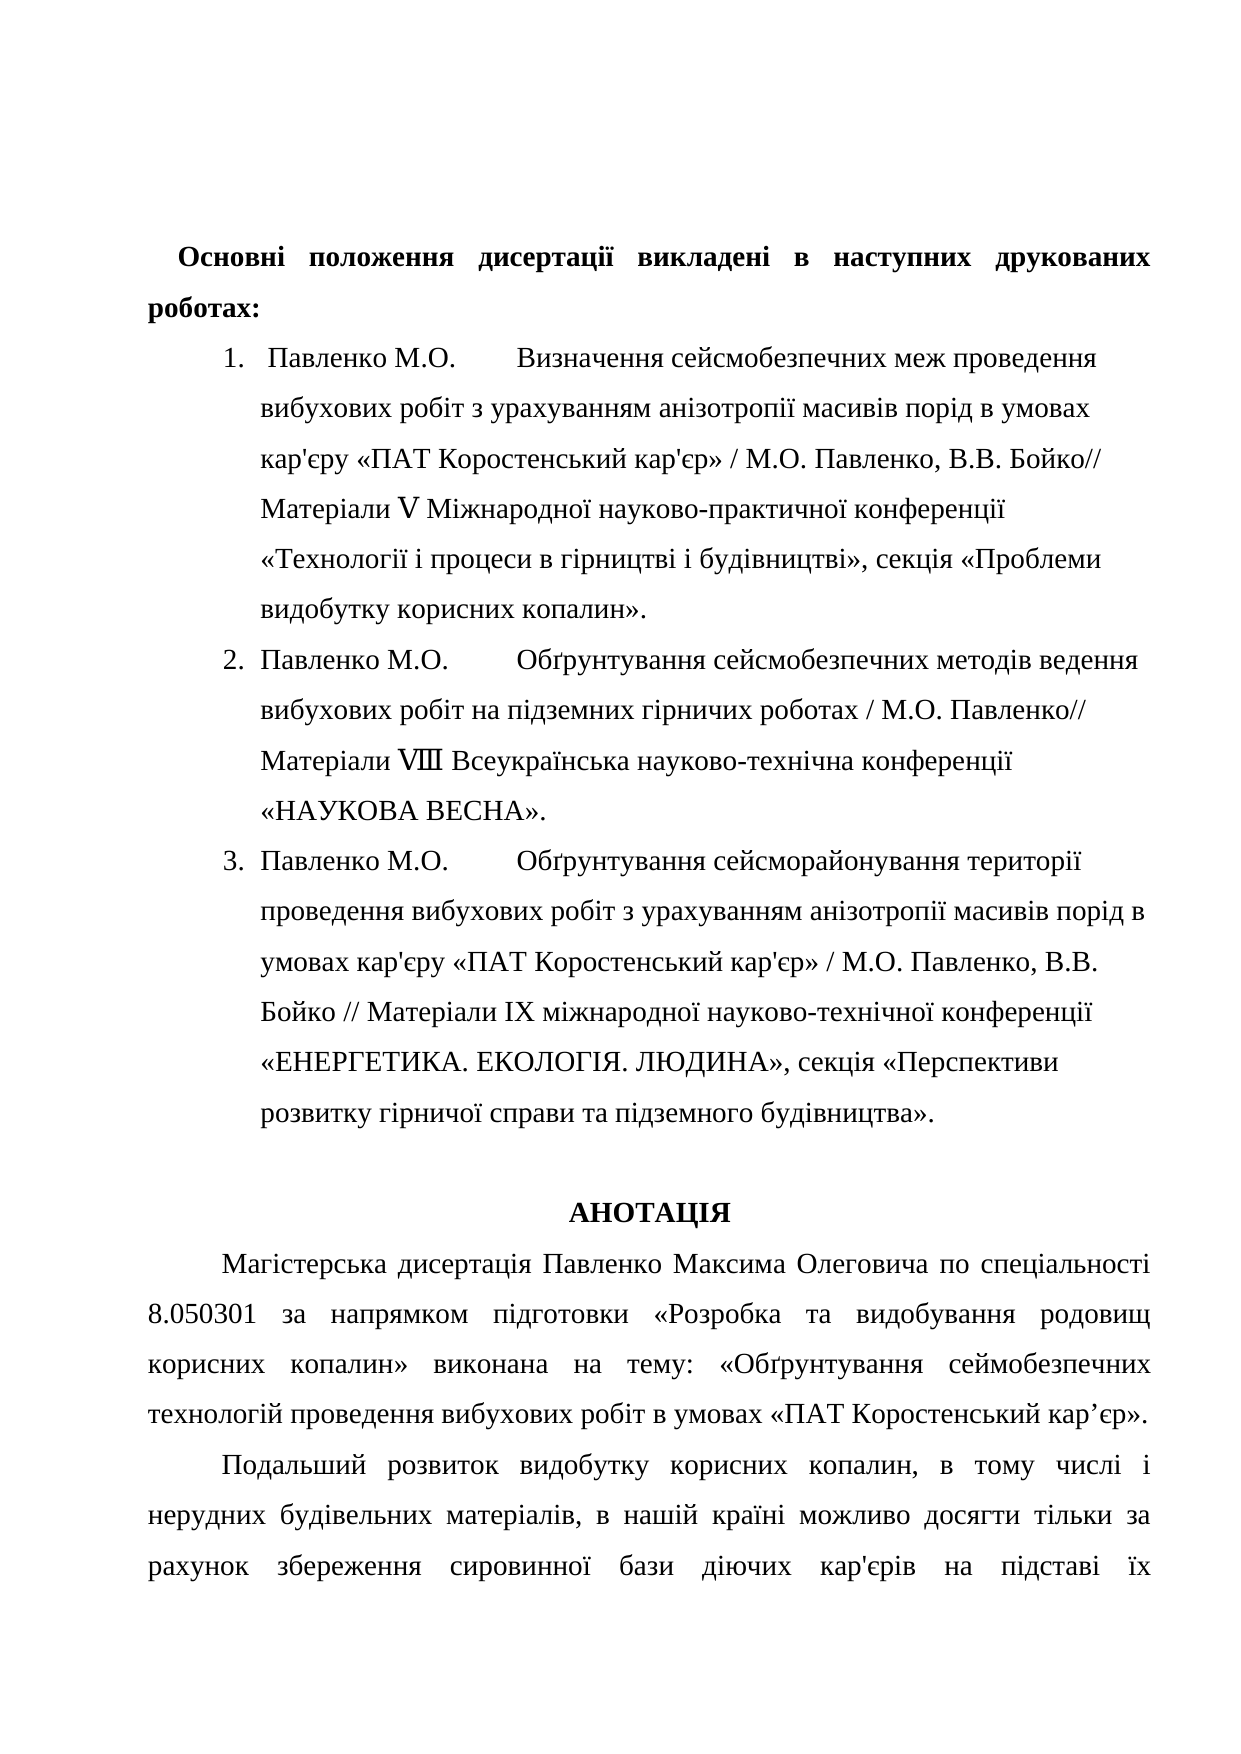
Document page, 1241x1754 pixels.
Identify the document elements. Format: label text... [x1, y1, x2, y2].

list Павленко М.О. Обґрунтування сейсморайонування території проведення вибухових робіт з урахуванням анізотропії масивів порід в умовах кар'єру «ПАТ Коростенський кар'єр» / М.О. Павленко, В.В. Бойко // Матеріали IX міжнародної науково-технічної конференції «ЕНЕРГЕТИКА. ЕКОЛОГІЯ. ЛЮДИНА», секція «Перспективи розвитку гірничої справи та підземного будівництва». [223, 843, 1152, 1128]
list Павленко М.О. Обґрунтування сейсмобезпечних методів ведення вибухових робіт на підземних гірничих роботах / М.О. Павленко// Матеріали Ⅷ Всеукраїнська науково-технічна конференції «НАУКОВА ВЕСНА». [223, 642, 1152, 826]
text АНОТАЦІЯ [148, 1195, 1152, 1229]
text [148, 1447, 1152, 1581]
list Павленко М.О. Визначення сейсмобезпечних меж проведення вибухових робіт з урахуванням анізотропії масивів порід в умовах кар'єру «ПАТ Коростенський кар'єр» / М.О. Павленко, В.В. Бойко// Матеріали Ⅴ Міжнародної науково-практичної конференції «Технології і процеси в гірництві і будівництві», секція «Проблеми видобутку корисних копалин». [223, 340, 1152, 625]
text Основні положення дисертації викладені в наступних друкованих роботах: [148, 239, 1152, 323]
text Магістерська дисертація Павленко Максима Олеговича по спеціальності 8.050301 за напрямком підготовки «Розробка та видобування родовищ корисних копалин» виконана на тему: «Обґрунтування сеймобезпечних технологій проведення вибухових робіт в умовах «ПАТ Коростенський кар’єр». [148, 1246, 1152, 1430]
